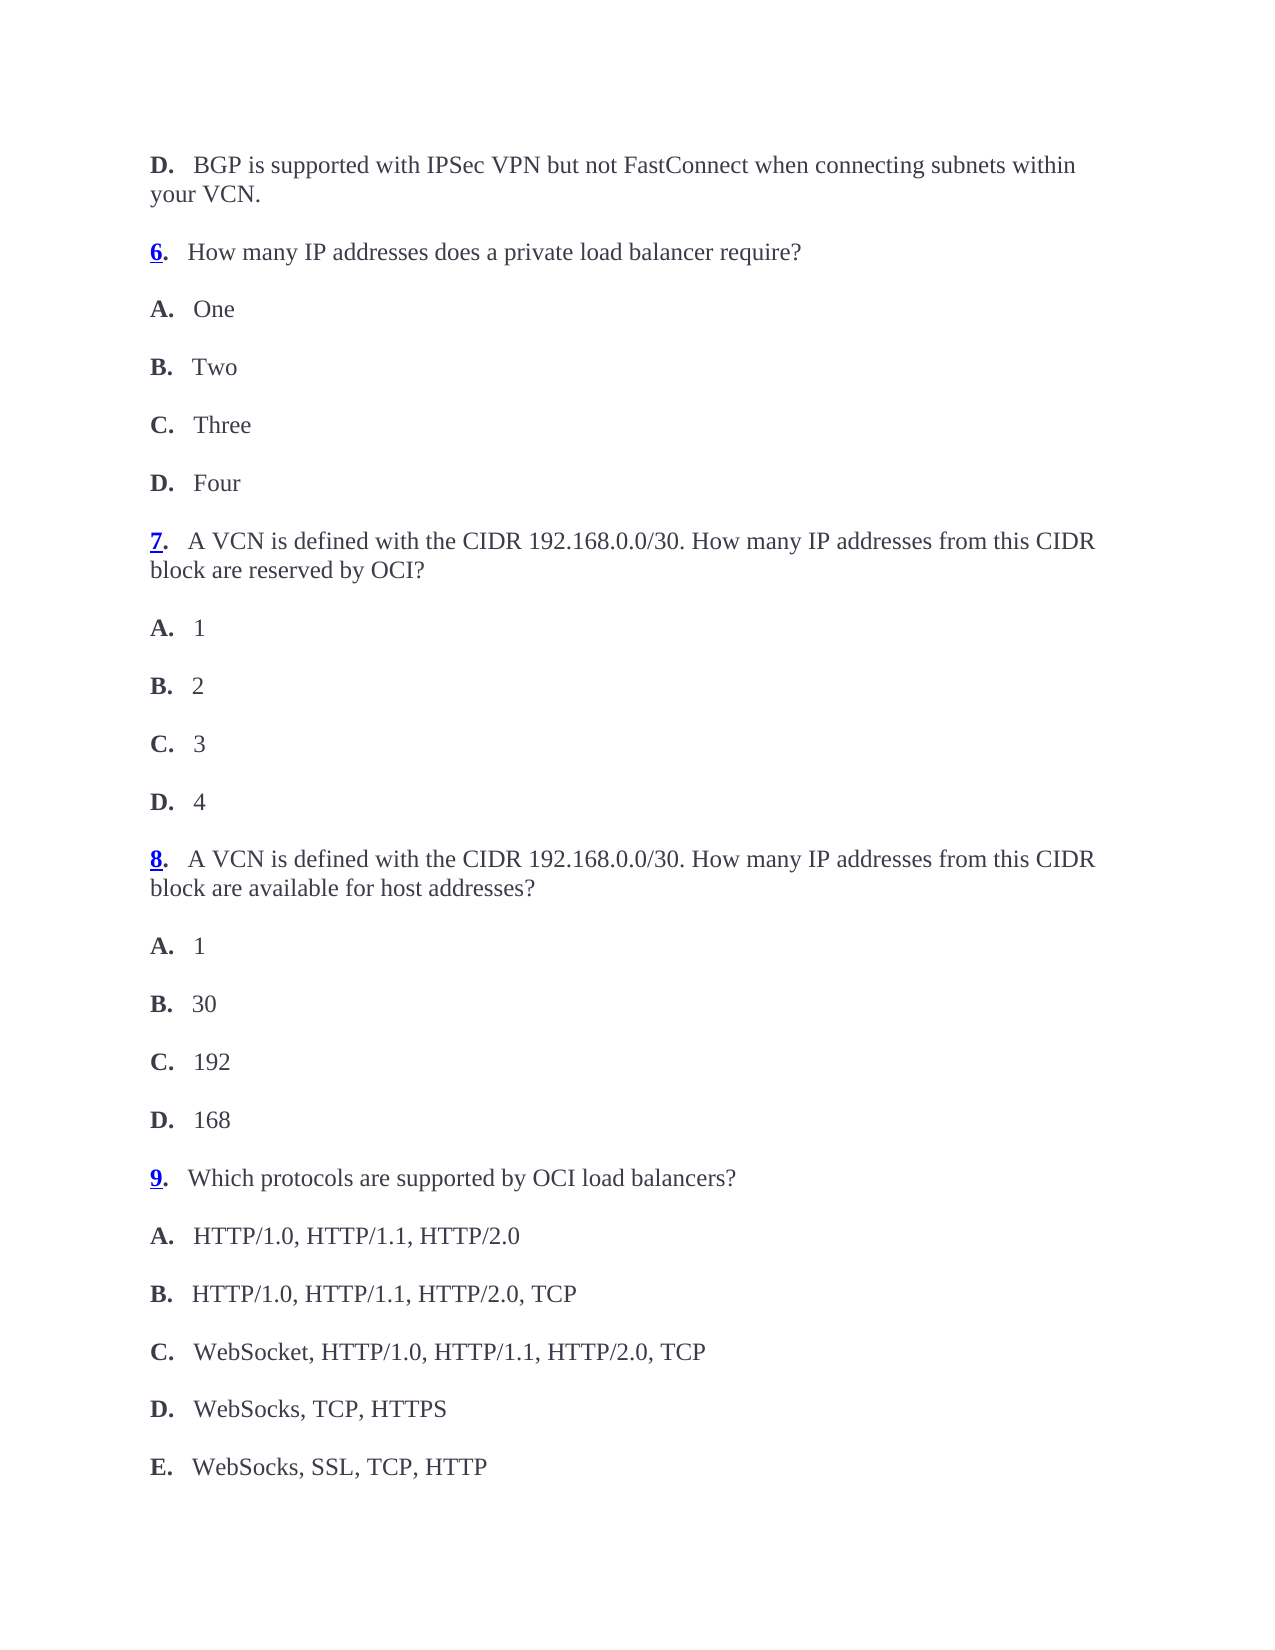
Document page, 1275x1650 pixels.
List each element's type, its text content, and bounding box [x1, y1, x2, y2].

text C. 3 [150, 729, 1125, 757]
text 7. A VCN is defined with the CIDR 192.168.0.0/30. How many IP addresses from this CIDR block are reserved by OCI? [150, 526, 1125, 584]
text A. One [150, 294, 1125, 323]
text D. Four [150, 468, 1125, 497]
text A. 1 [150, 613, 1125, 642]
text B. 30 [150, 989, 1125, 1018]
text A. HTTP/1.0, HTTP/1.1, HTTP/2.0 [150, 1221, 1125, 1249]
text 9. Which protocols are supported by OCI load balancers? [150, 1163, 1125, 1192]
text 6. How many IP addresses does a private load balancer require? [150, 237, 1125, 265]
text B. HTTP/1.0, HTTP/1.1, HTTP/2.0, TCP [150, 1279, 1125, 1307]
text C. Three [150, 410, 1125, 439]
text D. 168 [150, 1105, 1125, 1134]
text D. WebSocks, TCP, HTTPS [150, 1394, 1125, 1423]
text C. 192 [150, 1047, 1125, 1076]
text B. 2 [150, 671, 1125, 699]
text E. WebSocks, SSL, TCP, HTTP [150, 1452, 1125, 1481]
text D. BGP is supported with IPSec VPN but not FastConnect when connecting subnets within your VCN. [150, 150, 1125, 207]
text B. Two [150, 352, 1125, 381]
text 8. A VCN is defined with the CIDR 192.168.0.0/30. How many IP addresses from this CIDR block are available for host addresses? [150, 844, 1125, 902]
text C. WebSocket, HTTP/1.0, HTTP/1.1, HTTP/2.0, TCP [150, 1337, 1125, 1365]
text D. 4 [150, 787, 1125, 815]
text A. 1 [150, 931, 1125, 960]
